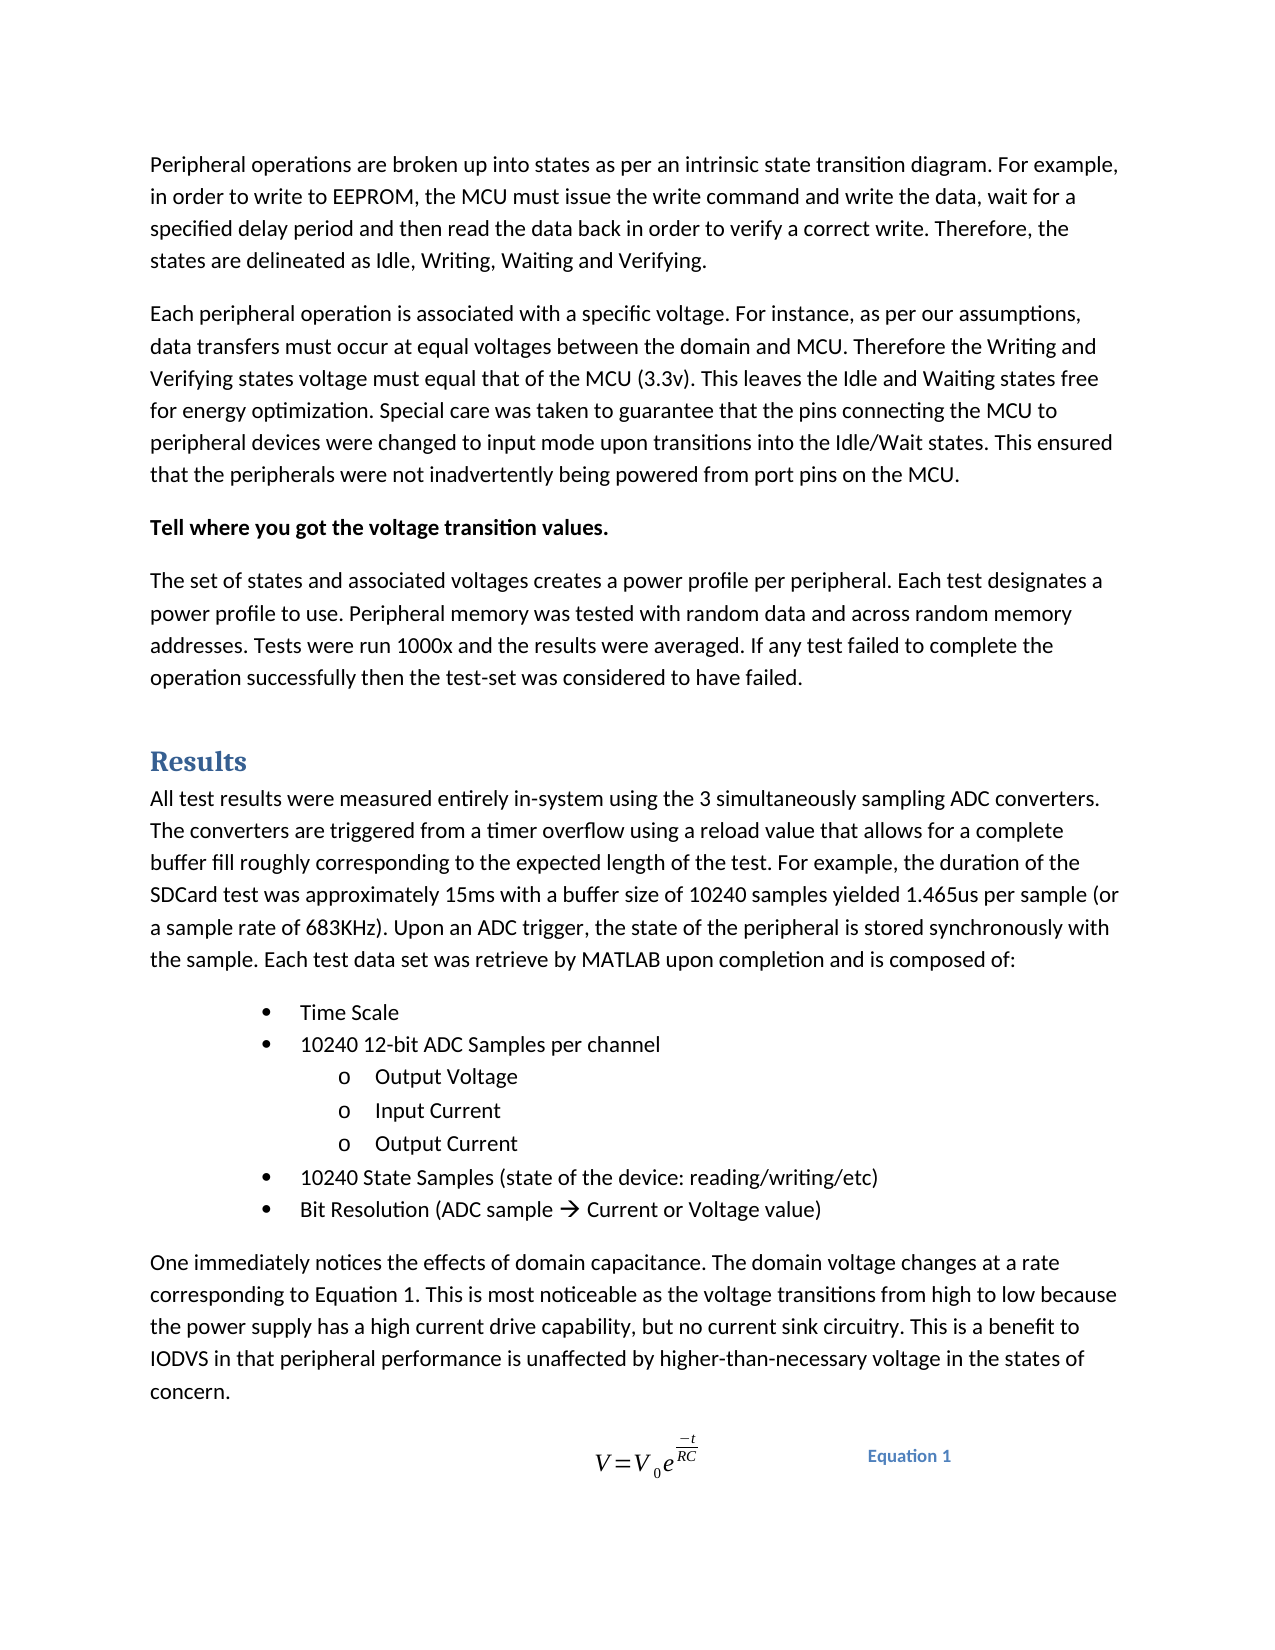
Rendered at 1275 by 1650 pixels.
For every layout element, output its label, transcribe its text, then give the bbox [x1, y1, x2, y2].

table_header [441, 1430, 853, 1482]
list Bit Resolution (ADC sample Current or Voltage value) [262, 1195, 1125, 1223]
text All test results were measured entirely in-system using the 3 simultaneously sampling ADC converters. The converters are triggered from a timer overflow using a reload value that allows for a complete buffer fill roughly corresponding to the expected length of the test. For example, the duration of the SDCard test was approximately 15ms with a buffer size of 10240 samples yielded 1.465us per sample (or a sample rate of 683KHz). Upon an ADC trigger, the state of the peripheral is stored synchronously with the sample. Each test data set was retrieve by MATLAB upon completion and is composed of: [150, 784, 1125, 973]
text Tell where you got the voltage transition values. [150, 513, 1125, 542]
text One immediately notices the effects of domain capacitance. The domain voltage changes at a rate corresponding to Equation 1. This is most noticeable as the voltage transitions from high to low because the power supply has a high current drive capability, but no current sink circuitry. This is a benefit to IODVS in that peripheral performance is unaffected by higher-than-necessary voltage in the states of concern. [150, 1248, 1125, 1405]
list 10240 State Samples (state of the device: reading/writing/etc) [262, 1163, 1125, 1191]
text Peripheral operations are broken up into states as per an intrinsic state transition diagram. For example, in order to write to EEPROM, the MCU must issue the write command and write the data, wait for a specified delay period and then read the data back in order to verify a correct write. Therefore, the states are delineated as Idle, Writing, Waiting and Verifying. [150, 150, 1125, 274]
list Input Current [337, 1096, 1125, 1125]
list 10240 12-bit ADC Samples per channel [262, 1030, 1125, 1058]
subtitle Results [150, 745, 1125, 779]
list Output Voltage [337, 1062, 1125, 1091]
text Each peripheral operation is associated with a specific voltage. For instance, as per our assumptions, data transfers must occur at equal voltages between the domain and MCU. Therefore the Writing and Verifying states voltage must equal that of the MCU (3.3v). This leaves the Idle and Waiting states free for energy optimization. Special care was taken to guarantee that the pins connecting the MCU to peripheral devices were changed to input mode upon transitions into the Idle/Wait states. This ensured that the peripherals were not inadvertently being powered from port pins on the MCU. [150, 299, 1125, 488]
text The set of states and associated voltages creates a power profile per peripheral. Each test designates a power profile to use. Peripheral memory was tested with random data and across random memory addresses. Tests were run 1000x and the results were averaged. If any test failed to complete the operation successfully then the test-set was considered to have failed. [150, 567, 1125, 691]
list Time Scale [262, 998, 1125, 1026]
list Output Current [337, 1129, 1125, 1158]
